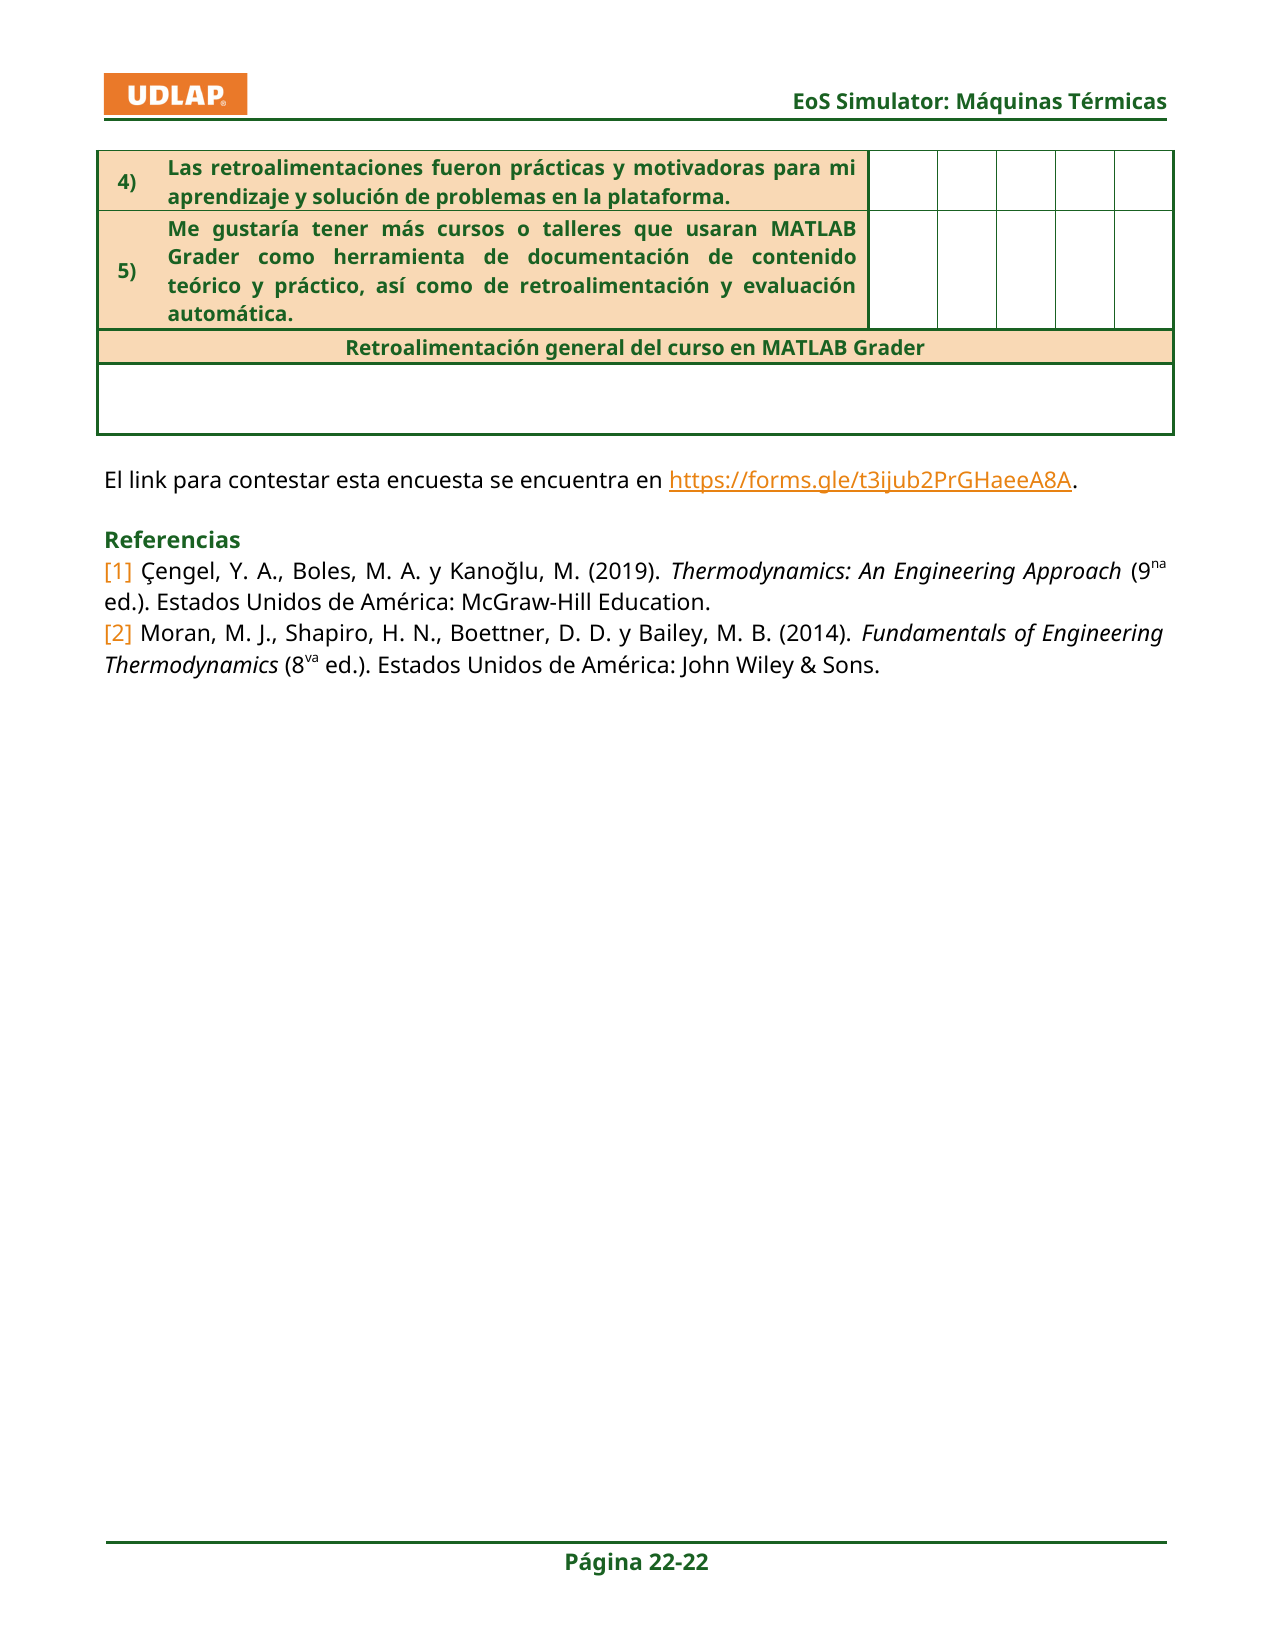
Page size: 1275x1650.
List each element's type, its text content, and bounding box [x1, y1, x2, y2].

table_cell Me gustaría tener más cursos o talleres que usaran MATLAB Grader como herramienta de documentación de contenido teórico y práctico, así como de retroalimentación y evaluación automática. [156, 211, 867, 328]
table_cell 5) [99, 211, 156, 328]
subtitle Referencias [104, 524, 1157, 555]
table_cell [1115, 151, 1172, 210]
table_cell Retroalimentación general del curso en MATLAB Grader [99, 331, 1172, 362]
table_cell 4) [99, 151, 156, 210]
text [1] Çengel, Y. A., Boles, M. A. y Kanoğlu, M. (2019). Thermodynamics: An Engineering Approach (9na ed.). Estados Unidos de América: McGraw-Hill Education. [104, 555, 1167, 617]
text El link para contestar esta encuesta se encuentra en https://forms.gle/t3ijub2PrGHaeeA8A. [104, 464, 1151, 495]
table_cell [99, 365, 1172, 432]
table_cell [997, 211, 1055, 328]
table_cell [870, 151, 937, 210]
table_cell [938, 151, 996, 210]
table_cell [938, 211, 996, 328]
table_cell [997, 151, 1055, 210]
table_cell [1056, 151, 1114, 210]
picture [103, 73, 248, 115]
text [2] Moran, M. J., Shapiro, H. N., Boettner, D. D. y Bailey, M. B. (2014). Fundamentals of Engineering Thermodynamics (8va ed.). Estados Unidos de América: John Wiley & Sons. [104, 617, 1167, 680]
table_cell [1056, 211, 1114, 328]
table_cell Las retroalimentaciones fueron prácticas y motivadoras para mi aprendizaje y solución de problemas en la plataforma. [156, 151, 867, 210]
table_cell [870, 211, 937, 328]
table_cell [1115, 211, 1172, 328]
